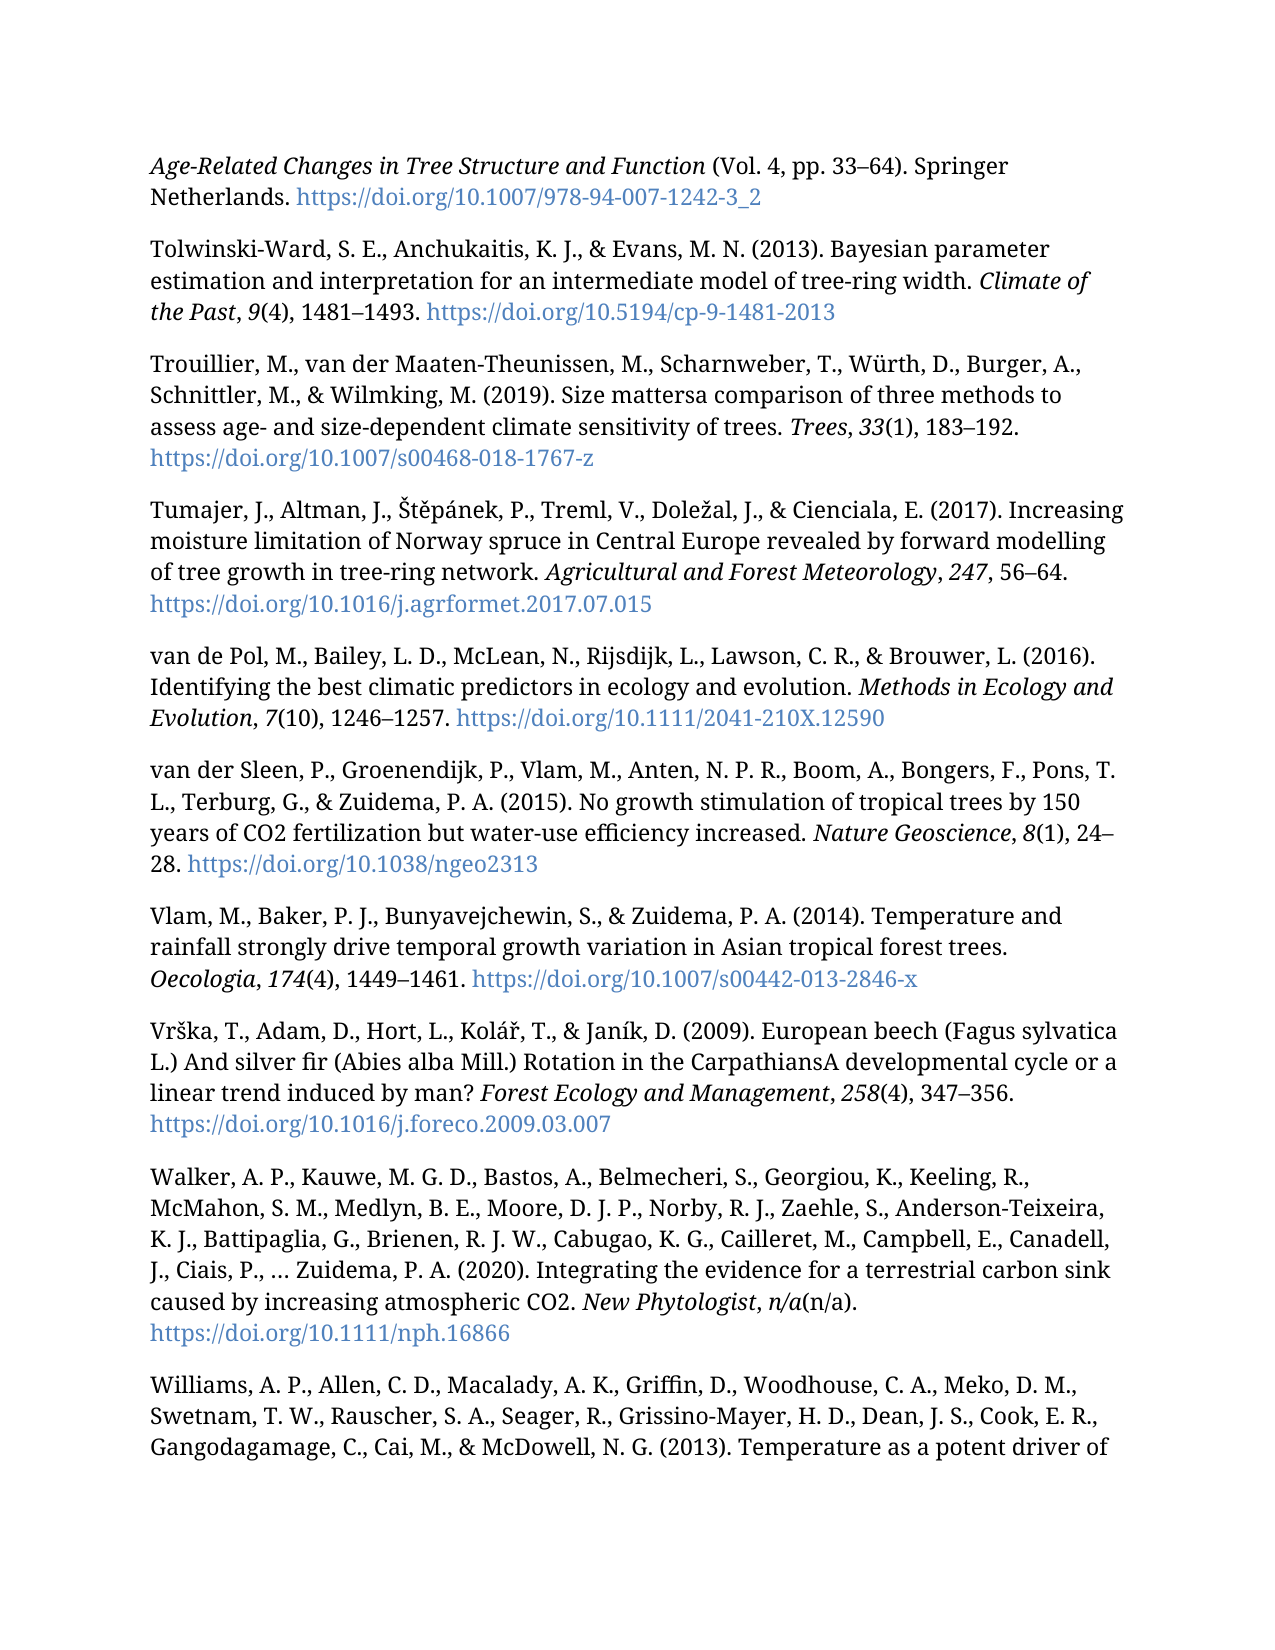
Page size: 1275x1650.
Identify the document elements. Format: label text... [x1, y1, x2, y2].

text Vrška, T., Adam, D., Hort, L., Kolář, T., & Janík, D. (2009). European beech (Fagus sylvatica L.) And silver fir (Abies alba Mill.) Rotation in the CarpathiansA developmental cycle or a linear trend induced by man? Forest Ecology and Management, 258(4), 347–356. https://doi.org/10.1016/j.foreco.2009.03.007 [150, 1014, 1125, 1139]
text Tolwinski-Ward, S. E., Anchukaitis, K. J., & Evans, M. N. (2013). Bayesian parameter estimation and interpretation for an intermediate model of tree-ring width. Climate of the Past, 9(4), 1481–1493. https://doi.org/10.5194/cp-9-1481-2013 [150, 233, 1125, 327]
text Tumajer, J., Altman, J., Štěpánek, P., Treml, V., Doležal, J., & Cienciala, E. (2017). Increasing moisture limitation of Norway spruce in Central Europe revealed by forward modelling of tree growth in tree-ring network. Agricultural and Forest Meteorology, 247, 56–64. https://doi.org/10.1016/j.agrformet.2017.07.015 [150, 494, 1125, 619]
text Vlam, M., Baker, P. J., Bunyavejchewin, S., & Zuidema, P. A. (2014). Temperature and rainfall strongly drive temporal growth variation in Asian tropical forest trees. Oecologia, 174(4), 1449–1461. https://doi.org/10.1007/s00442-013-2846-x [150, 900, 1125, 994]
text van der Sleen, P., Groenendijk, P., Vlam, M., Anten, N. P. R., Boom, A., Bongers, F., Pons, T. L., Terburg, G., & Zuidema, P. A. (2015). No growth stimulation of tropical trees by 150 years of CO2 fertilization but water-use efficiency increased. Nature Geoscience, 8(1), 24–28. https://doi.org/10.1038/ngeo2313 [150, 754, 1125, 879]
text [150, 1369, 1125, 1462]
text Trouillier, M., van der Maaten-Theunissen, M., Scharnweber, T., Würth, D., Burger, A., Schnittler, M., & Wilmking, M. (2019). Size mattersa comparison of three methods to assess age- and size-dependent climate sensitivity of trees. Trees, 33(1), 183–192. https://doi.org/10.1007/s00468-018-1767-z [150, 348, 1125, 473]
text van de Pol, M., Bailey, L. D., McLean, N., Rijsdijk, L., Lawson, C. R., & Brouwer, L. (2016). Identifying the best climatic predictors in ecology and evolution. Methods in Ecology and Evolution, 7(10), 1246–1257. https://doi.org/10.1111/2041-210X.12590 [150, 639, 1125, 733]
text Walker, A. P., Kauwe, M. G. D., Bastos, A., Belmecheri, S., Georgiou, K., Keeling, R., McMahon, S. M., Medlyn, B. E., Moore, D. J. P., Norby, R. J., Zaehle, S., Anderson-Teixeira, K. J., Battipaglia, G., Brienen, R. J. W., Cabugao, K. G., Cailleret, M., Campbell, E., Canadell, J., Ciais, P., … Zuidema, P. A. (2020). Integrating the evidence for a terrestrial carbon sink caused by increasing atmospheric CO2. New Phytologist, n/a(n/a). https://doi.org/10.1111/nph.16866 [150, 1160, 1125, 1348]
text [150, 150, 1125, 212]
